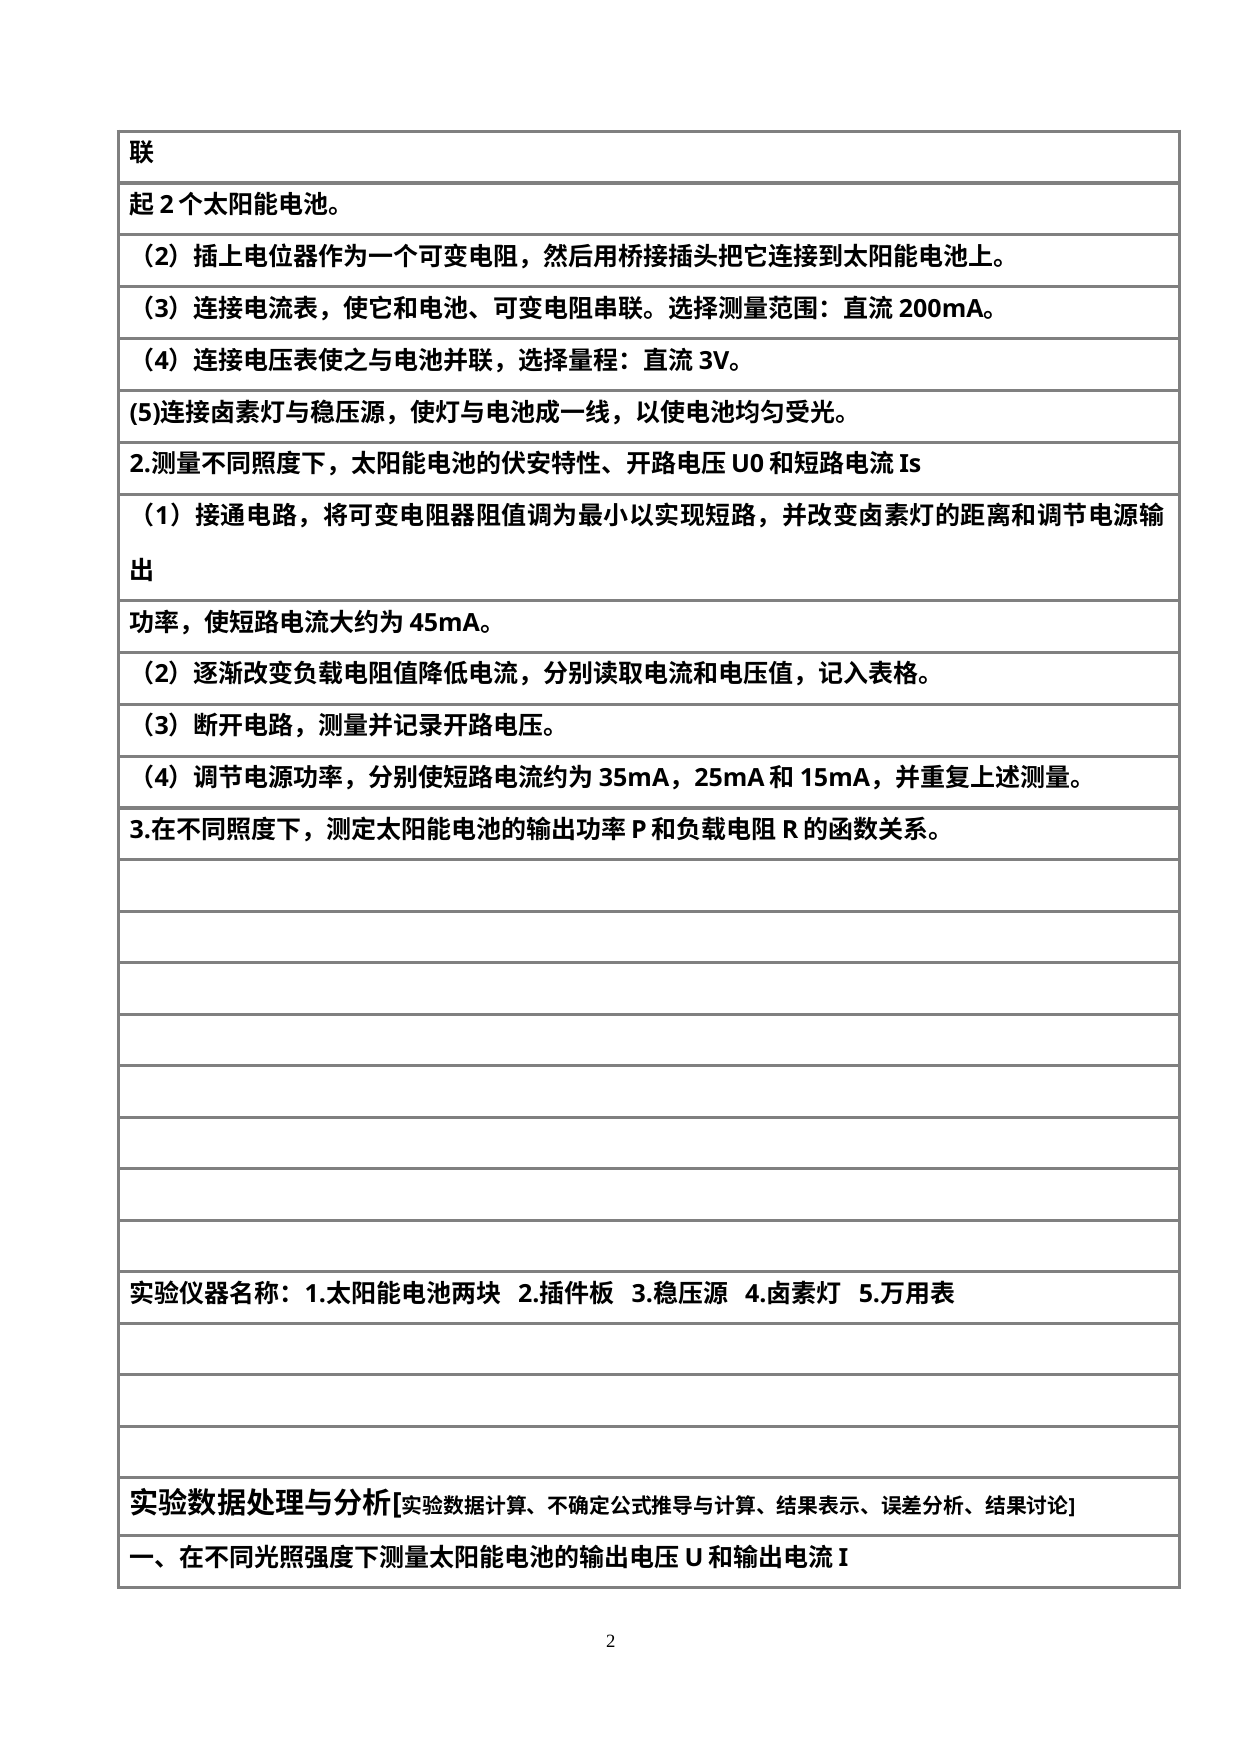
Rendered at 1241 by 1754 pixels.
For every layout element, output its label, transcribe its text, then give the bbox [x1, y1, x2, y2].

table_cell （2）逐渐改变负载电阻值降低电流，分别读取电流和电压值，记入表格。 [120, 654, 1178, 703]
table_cell 2.测量不同照度下，太阳能电池的伏安特性、开路电压U0和短路电流Is [120, 444, 1178, 493]
table_cell [120, 861, 1178, 910]
table_cell [120, 1016, 1178, 1064]
table_cell [120, 1376, 1178, 1425]
table_cell [120, 964, 1178, 1013]
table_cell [120, 133, 1178, 181]
table_cell [120, 913, 1178, 961]
table_cell 调节电源功率，分别使短路电流约为35mA，25mA和15mA，并重复上述测量。 [120, 758, 1178, 806]
table_cell [120, 1325, 1178, 1373]
table_cell [120, 1067, 1178, 1116]
table_cell （2）插上电位器作为一个可变电阻，然后用桥接插头把它连接到太阳能电池上。 [120, 236, 1178, 285]
table_cell [120, 1428, 1178, 1476]
table_cell 实验数据处理与分析[实验数据计算、不确定公式推导与计算、结果表示、误差分析、结果讨论] [120, 1479, 1178, 1534]
table_cell 实验仪器名称：1.太阳能电池两块 2.插件板 3.稳压源 4.卤素灯 5.万用表 [120, 1273, 1178, 1322]
table_cell （1）接通电路，将可变电阻器阻值调为最小以实现短路，并改变卤素灯的距离和调节电源输出 [120, 496, 1178, 599]
table_cell （4）连接电压表使之与电池并联，选择量程：直流3V。 [120, 340, 1178, 389]
table_cell （3）连接电流表，使它和电池、可变电阻串联。选择测量范围：直流200mA。 [120, 288, 1178, 337]
table_cell [120, 1119, 1178, 1167]
table_cell 起2个太阳能电池。 [120, 185, 1178, 233]
table_cell [120, 1170, 1178, 1218]
table_cell 功率，使短路电流大约为45mA。 [120, 602, 1178, 651]
table_cell （3）断开电路，测量并记录开路电压。 [120, 706, 1178, 754]
table_cell 一、在不同光照强度下测量太阳能电池的输出电压U和输出电流I [120, 1537, 1178, 1586]
table_cell [120, 1222, 1178, 1270]
table_cell 3.在不同照度下，测定太阳能电池的输出功率P和负载电阻R的函数关系。 [120, 810, 1178, 858]
table_cell (5)连接卤素灯与稳压源，使灯与电池成一线，以使电池均匀受光。 [120, 392, 1178, 441]
